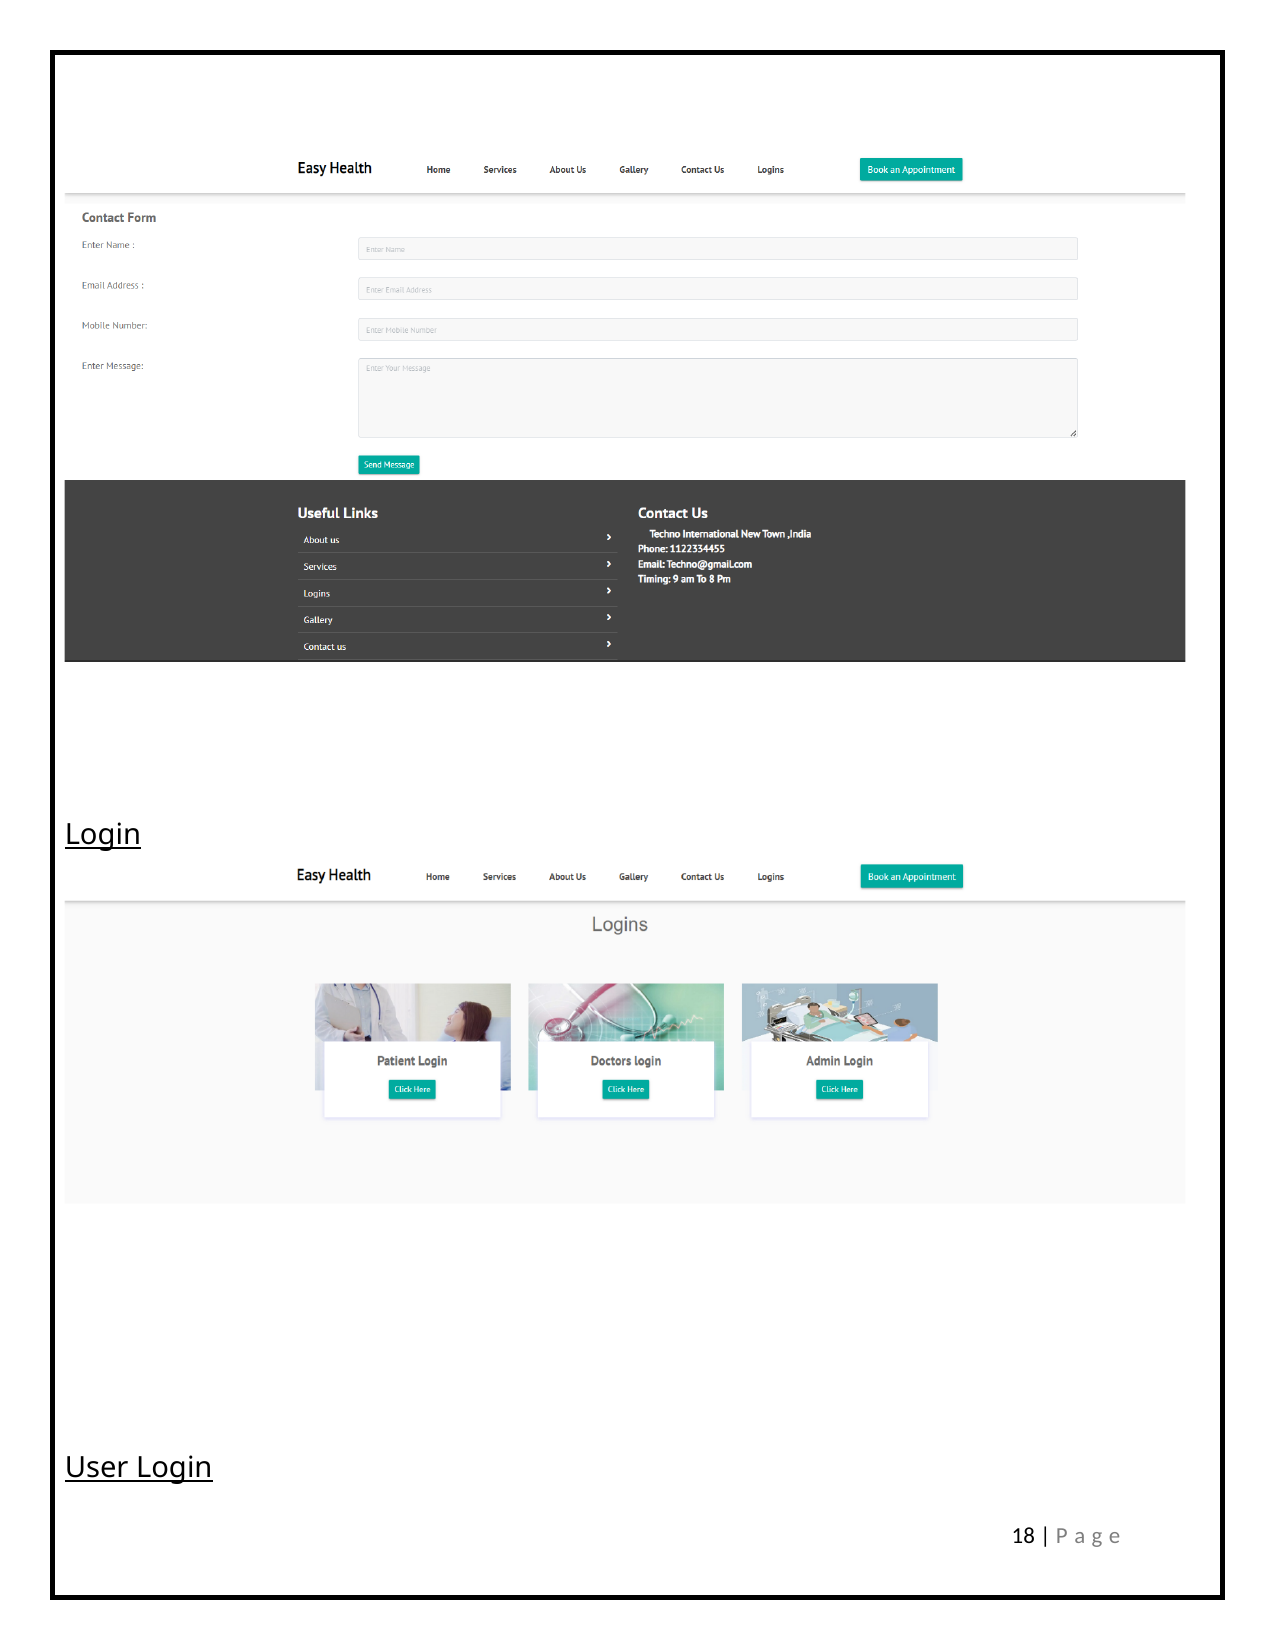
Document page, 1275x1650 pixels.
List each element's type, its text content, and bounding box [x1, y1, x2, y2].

picture [64, 147, 1186, 662]
text Login [64, 813, 1185, 852]
picture [64, 852, 1186, 1252]
text User Login [64, 1447, 1185, 1486]
